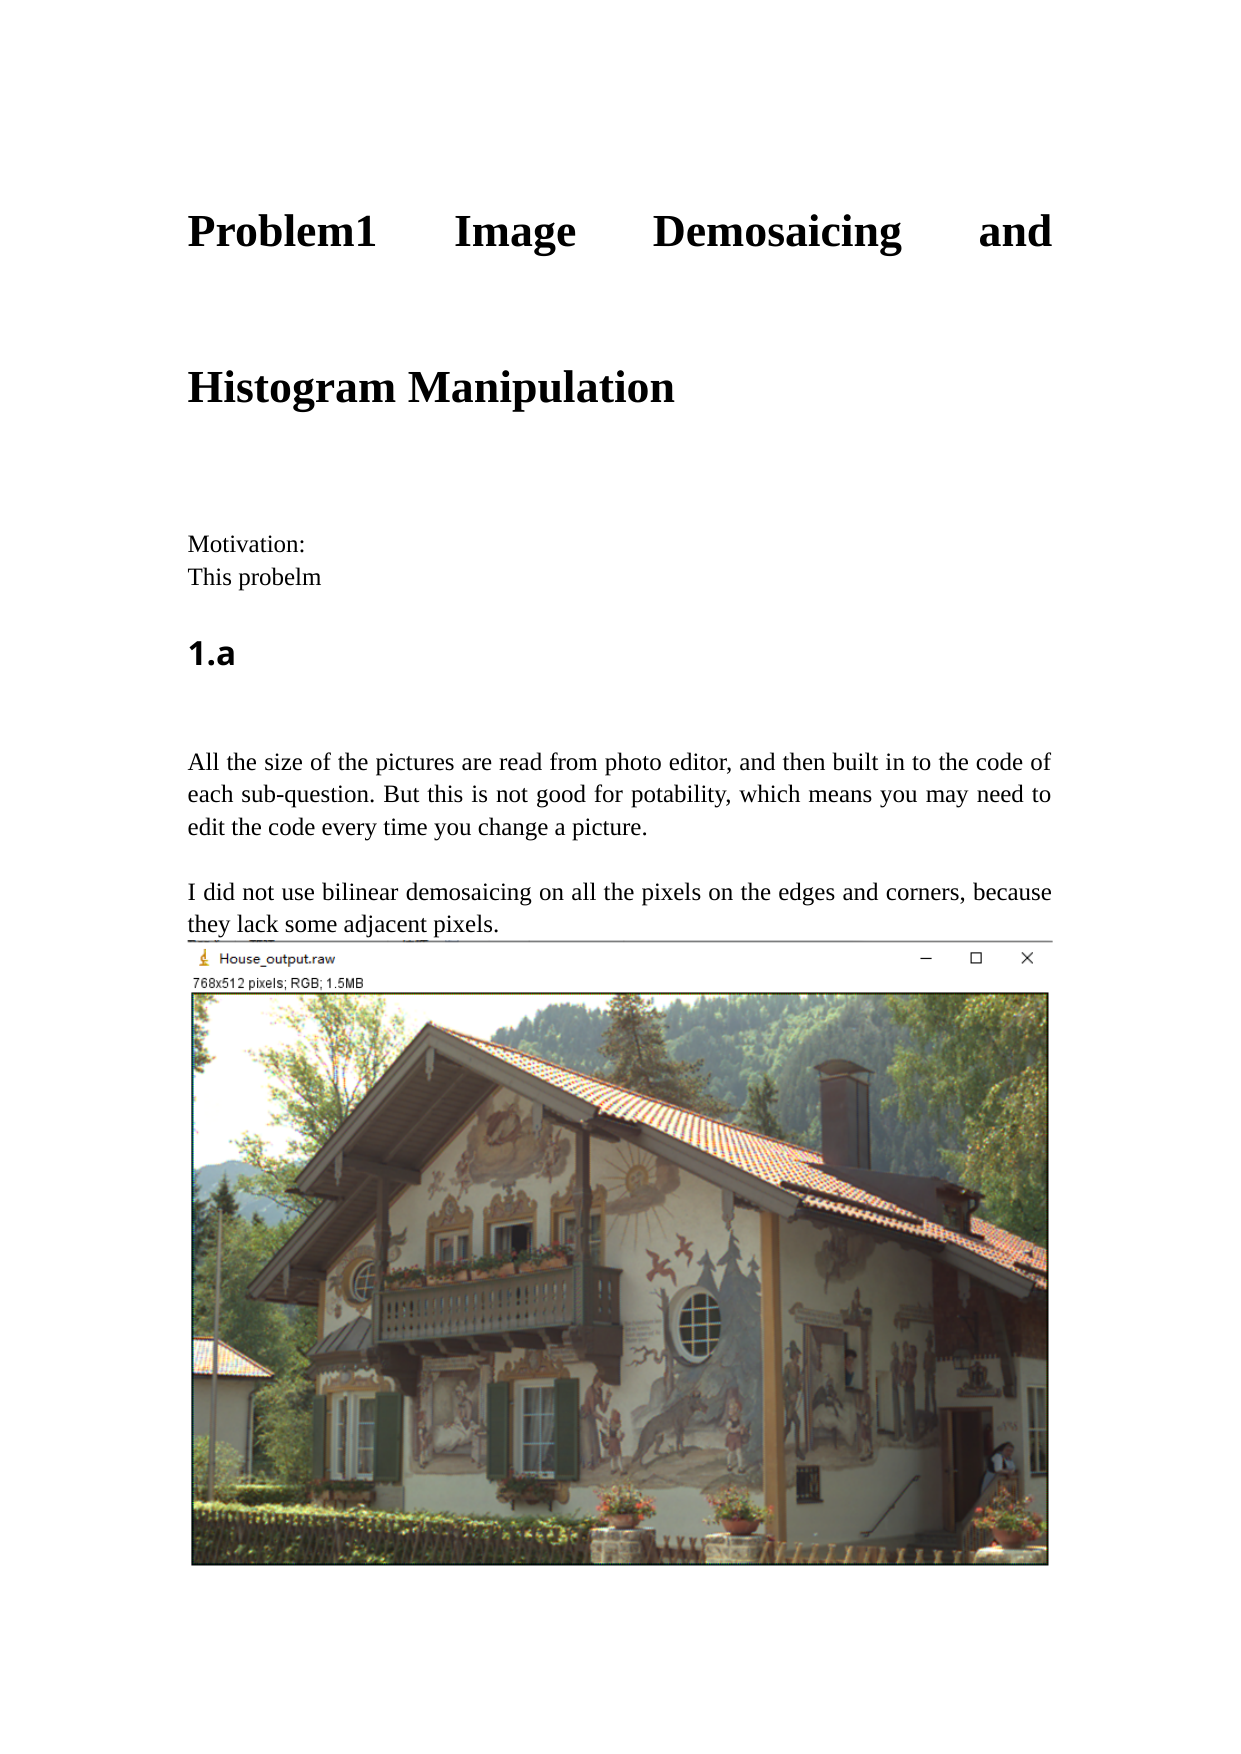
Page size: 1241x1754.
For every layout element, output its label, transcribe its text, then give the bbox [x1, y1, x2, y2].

text This probelm [187, 560, 1053, 593]
text Motivation: [187, 528, 1053, 560]
subtitle Problem1 Image Demosaicing and Histogram Manipulation [187, 197, 1053, 419]
picture [187, 940, 1053, 1570]
text All the size of the pictures are read from photo editor, and then built in to the code of each sub-question. But this is not good for potability, which means you may need to edit the code every time you change a picture. [187, 745, 1053, 842]
subtitle 1.a [187, 620, 1053, 685]
text I did not use bilinear demosaicing on all the pixels on the edges and corners, because they lack some adjacent pixels. [187, 875, 1053, 940]
